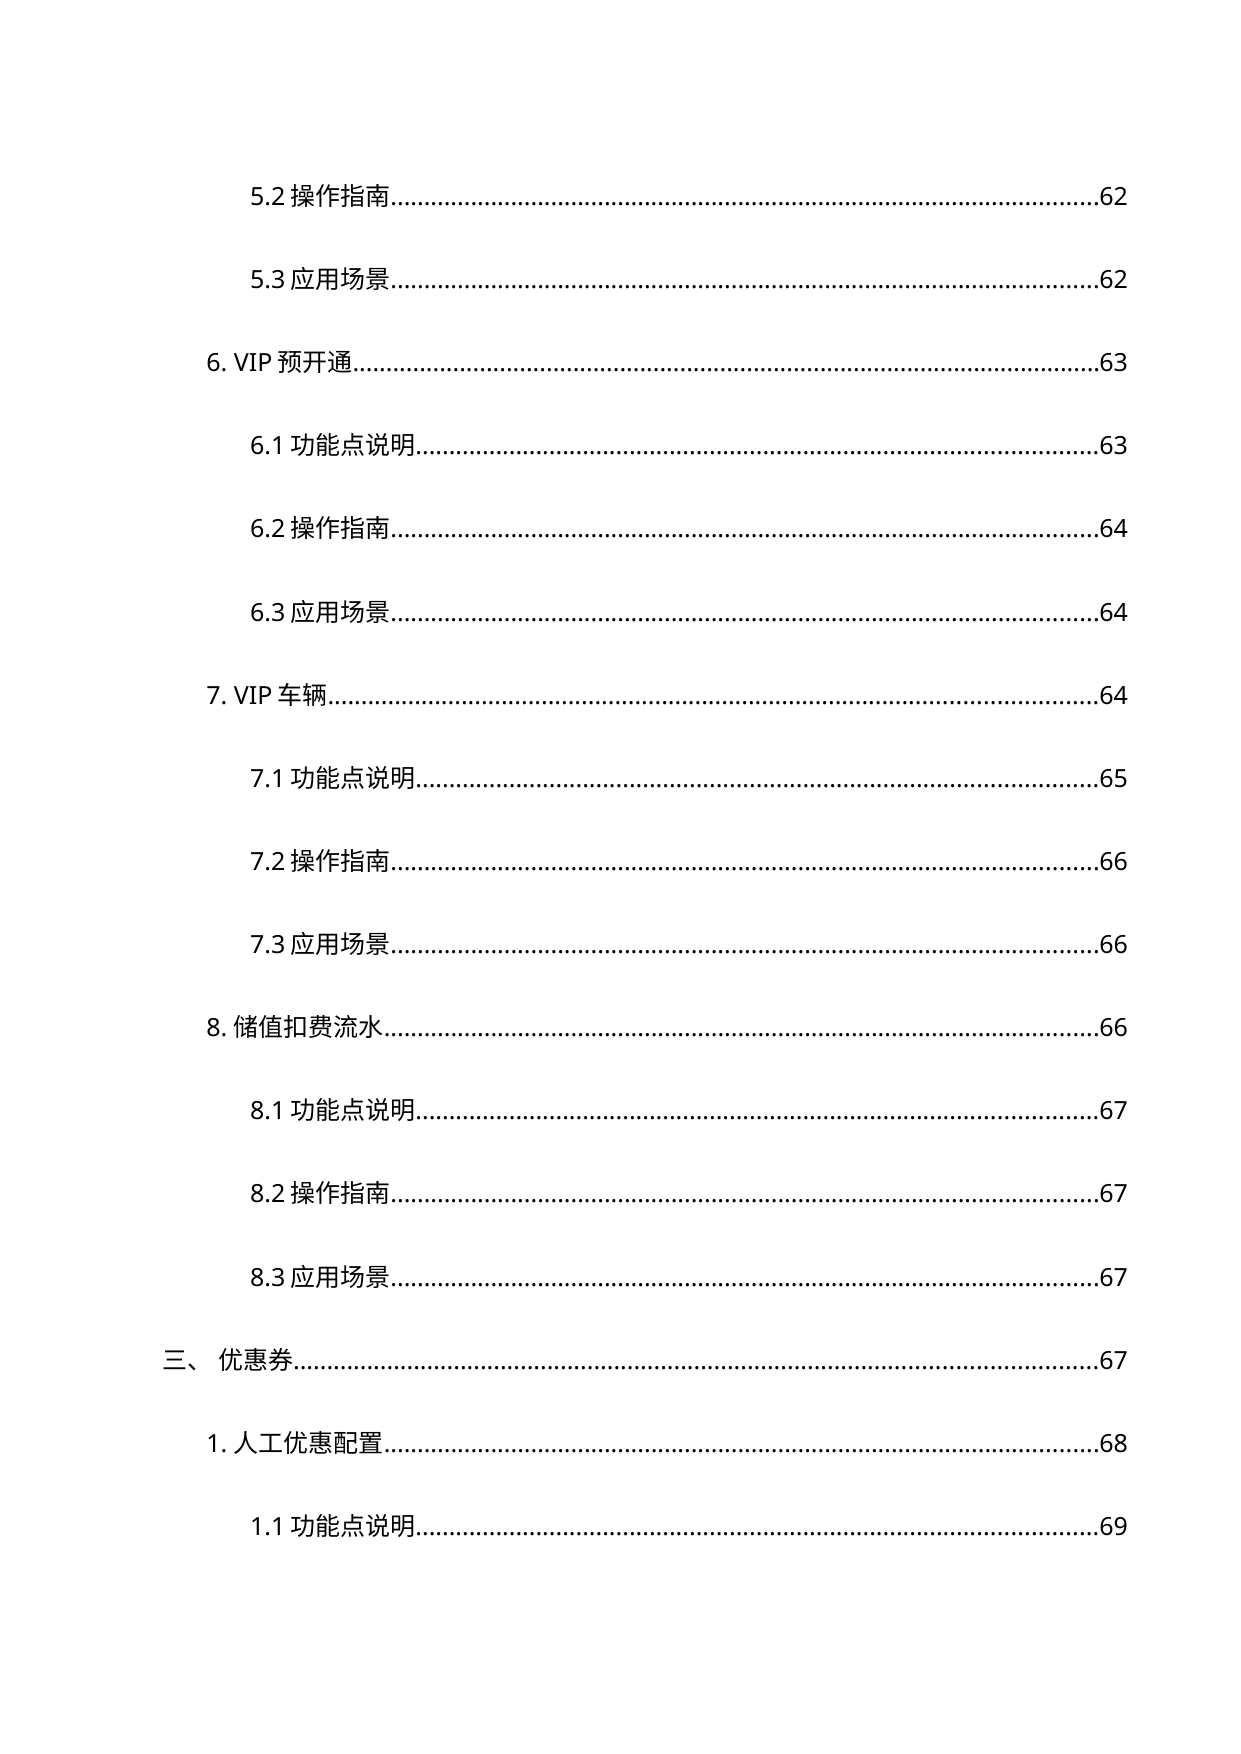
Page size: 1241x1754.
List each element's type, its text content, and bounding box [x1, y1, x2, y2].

text 8. 储值扣费流水 66 [156, 993, 1128, 1058]
text 7. VIP车辆 64 [156, 661, 1128, 726]
text 7.2操作指南 66 [200, 827, 1128, 892]
text 1. 人工优惠配置 68 [156, 1409, 1128, 1474]
text 三、 优惠券 67 [112, 1326, 1128, 1391]
text 5.2操作指南 62 [200, 162, 1128, 227]
text 7.3应用场景 66 [200, 910, 1128, 975]
text 5.3应用场景 62 [200, 245, 1128, 310]
text 6.2操作指南 64 [200, 494, 1128, 559]
text 8.3应用场景 67 [200, 1243, 1128, 1308]
text 6. VIP预开通 63 [156, 328, 1128, 393]
text 8.1功能点说明 67 [200, 1076, 1128, 1141]
text 6.1功能点说明 63 [200, 411, 1128, 476]
text 7.1功能点说明 65 [200, 744, 1128, 809]
text 8.2操作指南 67 [200, 1159, 1128, 1224]
text 6.3应用场景 64 [200, 578, 1128, 643]
text 1.1功能点说明 69 [200, 1492, 1128, 1557]
